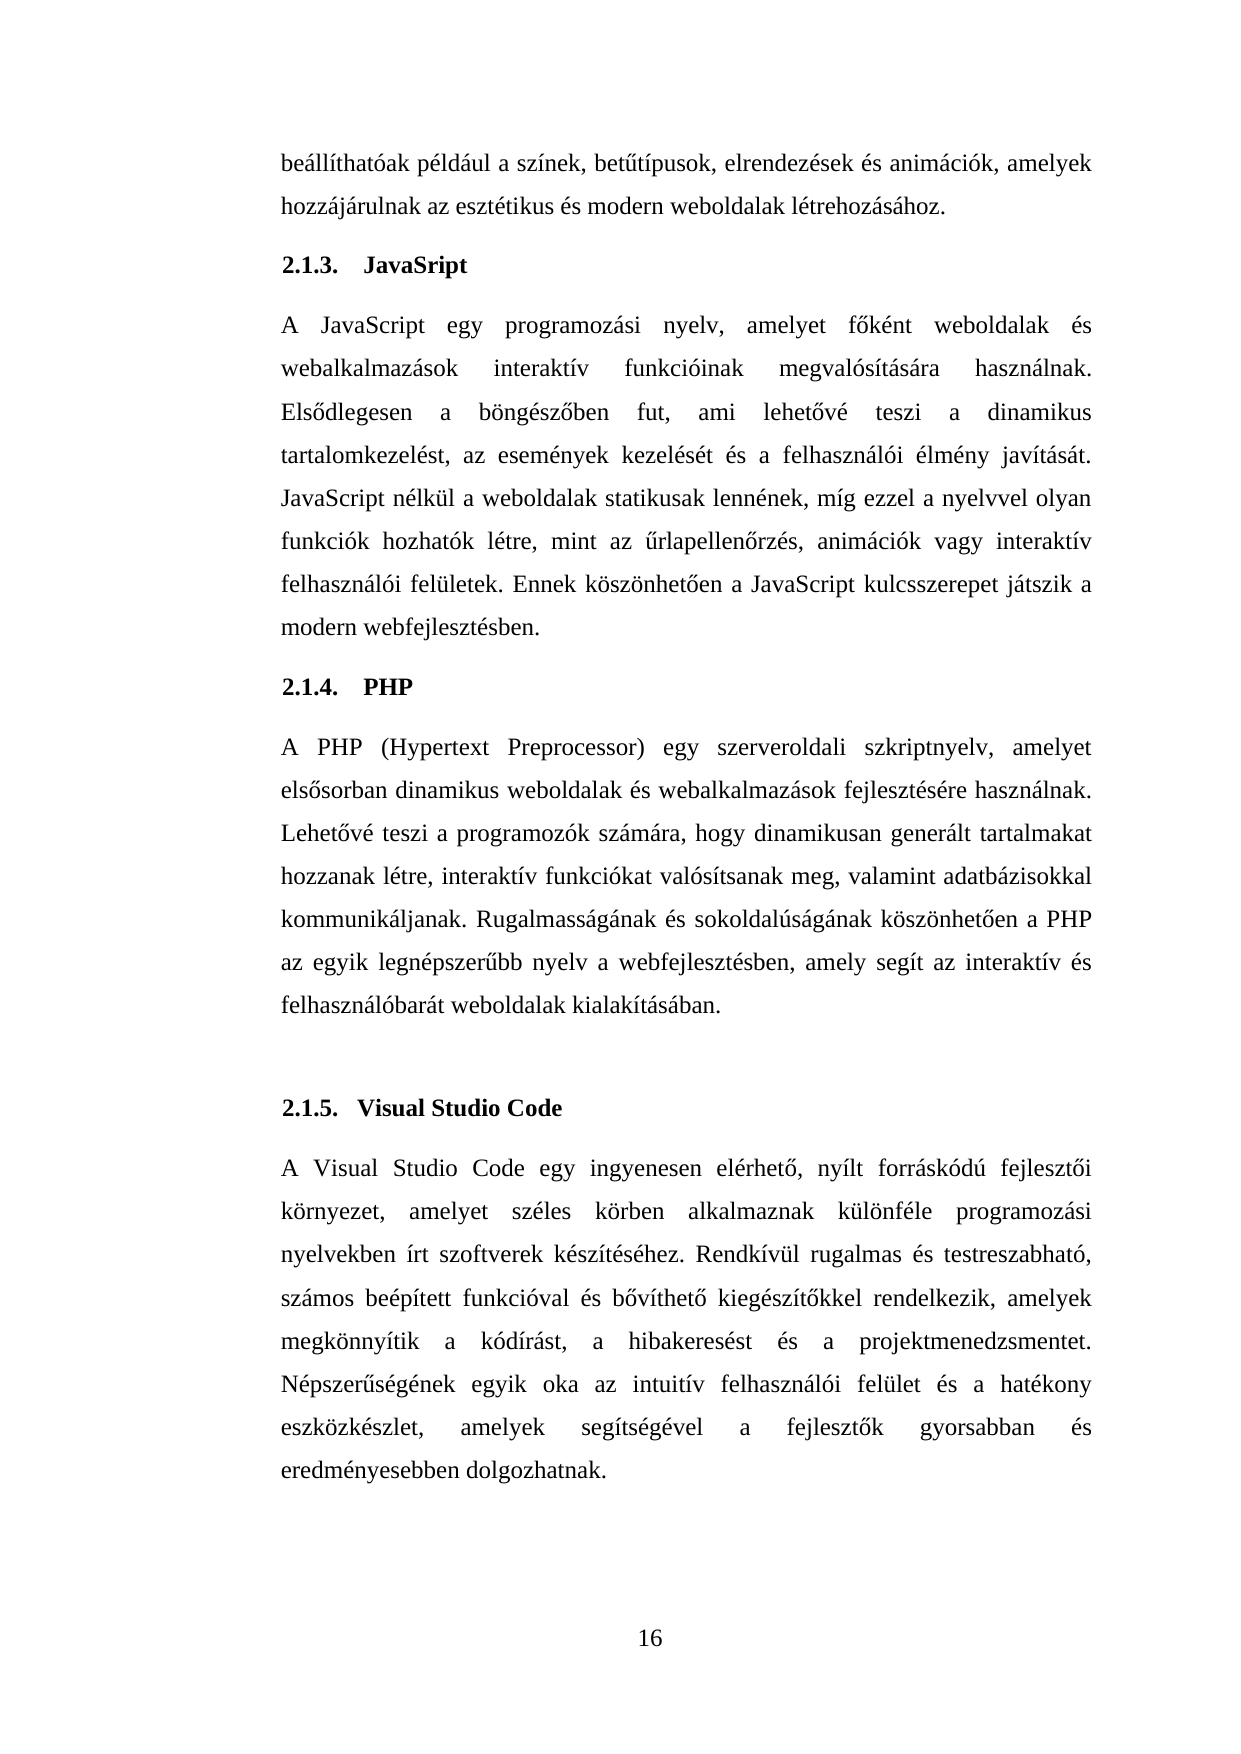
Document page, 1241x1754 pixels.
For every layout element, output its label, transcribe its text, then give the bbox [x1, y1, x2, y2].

text A Visual Studio Code egy ingyenesen elérhető, nyílt forráskódú fejlesztői környezet, amelyet széles körben alkalmaznak különféle programozási nyelvekben írt szoftverek készítéséhez. Rendkívül rugalmas és testreszabható, számos beépített funkcióval és bővíthető kiegészítőkkel rendelkezik, amelyek megkönnyítik a kódírást, a hibakeresést és a projektmenedzsmentet. Népszerűségének egyik oka az intuitív felhasználói felület és a hatékony eszközkészlet, amelyek segítségével a fejlesztők gyorsabban és eredményesebben dolgozhatnak. [281, 1153, 1092, 1484]
subtitle PHP [282, 672, 1092, 701]
subtitle Visual Studio Code [282, 1093, 1092, 1122]
subtitle JavaSript [282, 251, 1092, 279]
text A PHP (Hypertext Preprocessor) egy szerveroldali szkriptnyelv, amelyet elsősorban dinamikus weboldalak és webalkalmazások fejlesztésére használnak. Lehetővé teszi a programozók számára, hogy dinamikusan generált tartalmakat hozzanak létre, interaktív funkciókat valósítsanak meg, valamint adatbázisokkal kommunikáljanak. Rugalmasságának és sokoldalúságának köszönhetően a PHP az egyik legnépszerűbb nyelv a webfejlesztésben, amely segít az interaktív és felhasználóbarát weboldalak kialakításában. [281, 732, 1092, 1019]
text A JavaScript egy programozási nyelv, amelyet főként weboldalak és webalkalmazások interaktív funkcióinak megvalósítására használnak. Elsődlegesen a böngészőben fut, ami lehetővé teszi a dinamikus tartalomkezelést, az események kezelését és a felhasználói élmény javítását. JavaScript nélkül a weboldalak statikusak lennének, míg ezzel a nyelvvel olyan funkciók hozhatók létre, mint az űrlapellenőrzés, animációk vagy interaktív felhasználói felületek. Ennek köszönhetően a JavaScript kulcsszerepet játszik a modern webfejlesztésben. [281, 310, 1092, 641]
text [281, 148, 1092, 219]
